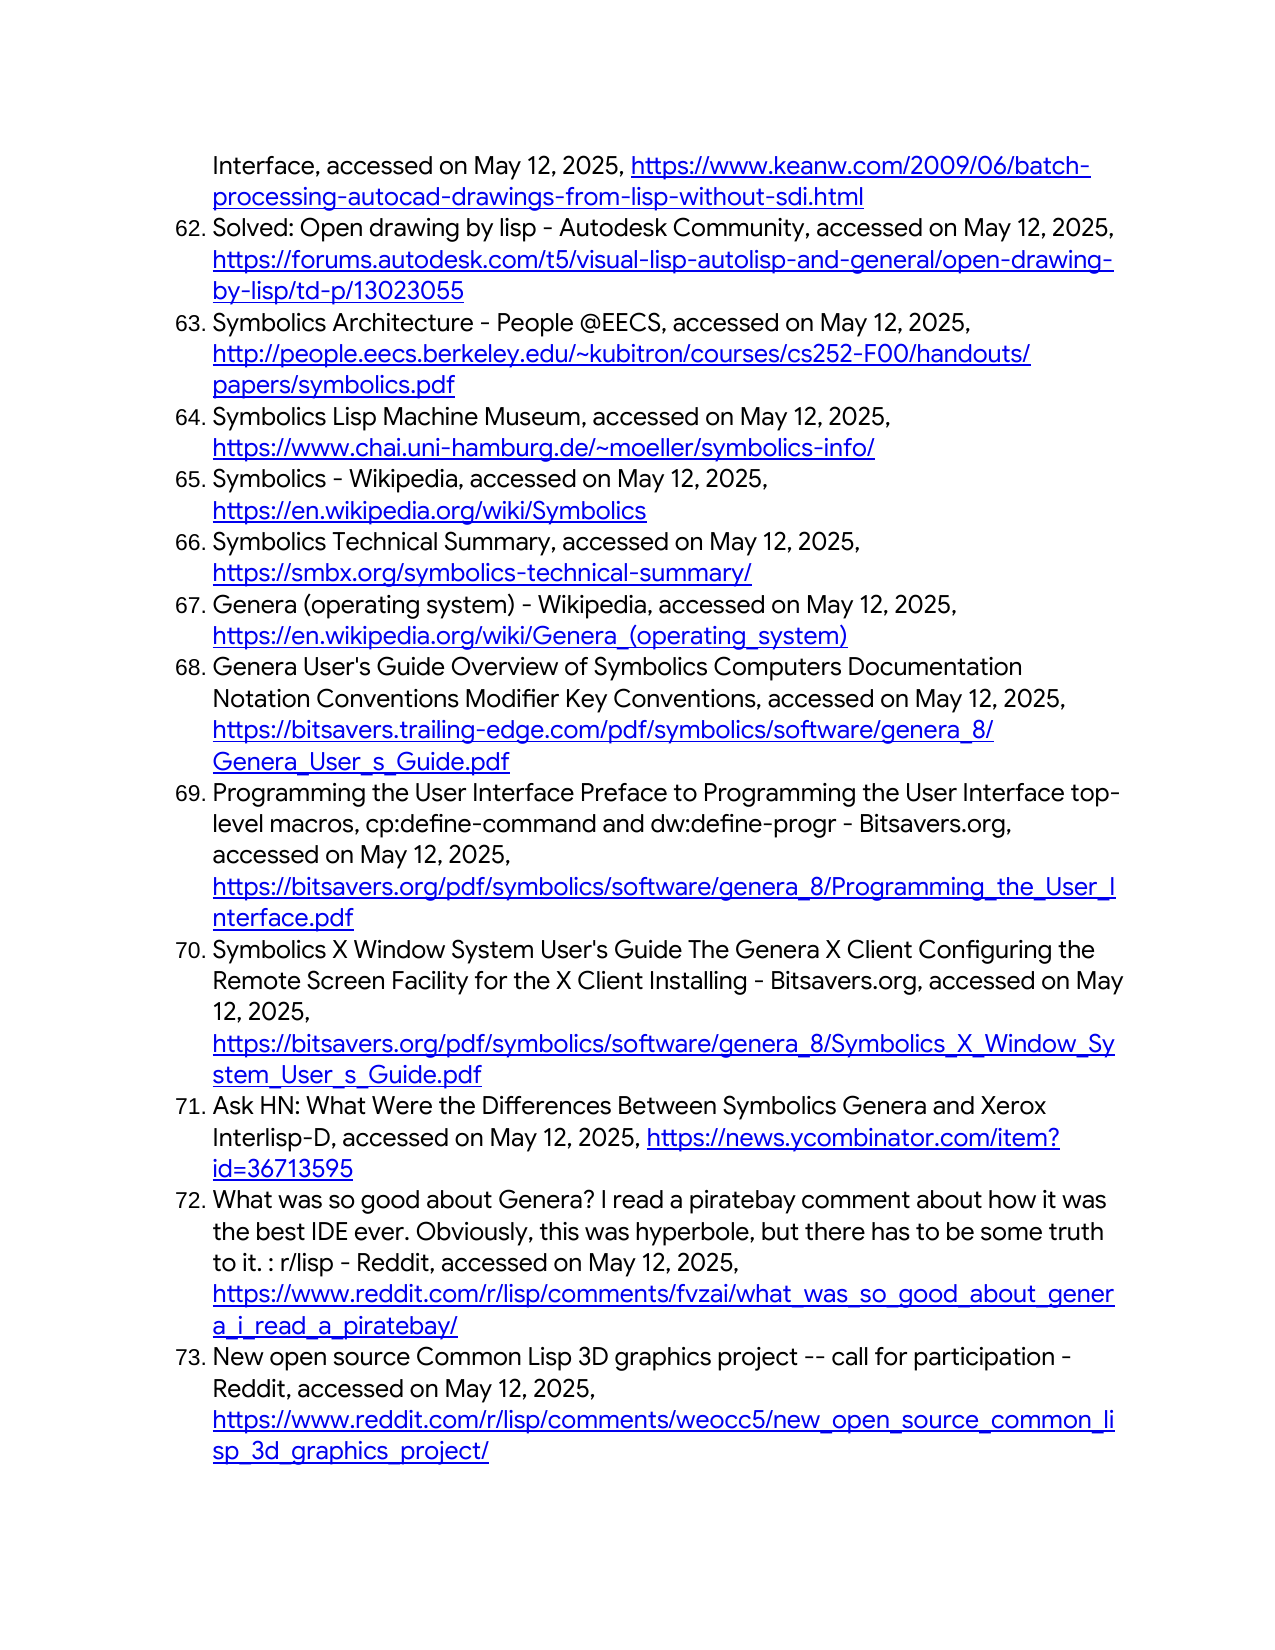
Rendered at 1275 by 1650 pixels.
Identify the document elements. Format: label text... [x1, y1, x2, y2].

list Symbolics Technical Summary, accessed on May 12, 2025, https://smbx.org/symbolics-technical-summary/ [175, 526, 1125, 589]
list Genera User's Guide Overview of Symbolics Computers Documentation Notation Conventions Modifier Key Conventions, accessed on May 12, 2025, https://bitsavers.trailing-edge.com/pdf/symbolics/software/genera_8/Genera_User_s_Guide.pdf [175, 652, 1125, 777]
list Ask HN: What Were the Differences Between Symbolics Genera and Xerox Interlisp-D, accessed on May 12, 2025, https://news.ycombinator.com/item?id=36713595 [175, 1091, 1125, 1185]
list Symbolics Lisp Machine Museum, accessed on May 12, 2025, https://www.chai.uni-hamburg.de/~moeller/symbolics-info/ [175, 401, 1125, 463]
list Solved: Open drawing by lisp - Autodesk Community, accessed on May 12, 2025, https://forums.autodesk.com/t5/visual-lisp-autolisp-and-general/open-drawing-by-lisp/td-p/13023055 [175, 213, 1125, 307]
list Genera (operating system) - Wikipedia, accessed on May 12, 2025, https://en.wikipedia.org/wiki/Genera_(operating_system) [175, 589, 1125, 652]
list Symbolics X Window System User's Guide The Genera X Client Configuring the Remote Screen Facility for the X Client Installing - Bitsavers.org, accessed on May 12, 2025, https://bitsavers.org/pdf/symbolics/software/genera_8/Symbolics_X_Window_System_User_s_Guide.pdf [175, 934, 1125, 1091]
list New open source Common Lisp 3D graphics project -- call for participation - Reddit, accessed on May 12, 2025, https://www.reddit.com/r/lisp/comments/weocc5/new_open_source_common_lisp_3d_graphics_project/ [175, 1341, 1125, 1467]
list Symbolics - Wikipedia, accessed on May 12, 2025, https://en.wikipedia.org/wiki/Symbolics [175, 463, 1125, 526]
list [175, 150, 1125, 213]
list What was so good about Genera? I read a piratebay comment about how it was the best IDE ever. Obviously, this was hyperbole, but there has to be some truth to it. : r/lisp - Reddit, accessed on May 12, 2025, https://www.reddit.com/r/lisp/comments/fvzai/what_was_so_good_about_genera_i_read_a_piratebay/ [175, 1185, 1125, 1341]
list Symbolics Architecture - People @EECS, accessed on May 12, 2025, http://people.eecs.berkeley.edu/~kubitron/courses/cs252-F00/handouts/papers/symbolics.pdf [175, 307, 1125, 401]
list Programming the User Interface Preface to Programming the User Interface top-level macros, cp:define-command and dw:define-progr - Bitsavers.org, accessed on May 12, 2025, https://bitsavers.org/pdf/symbolics/software/genera_8/Programming_the_User_Interface.pdf [175, 777, 1125, 934]
